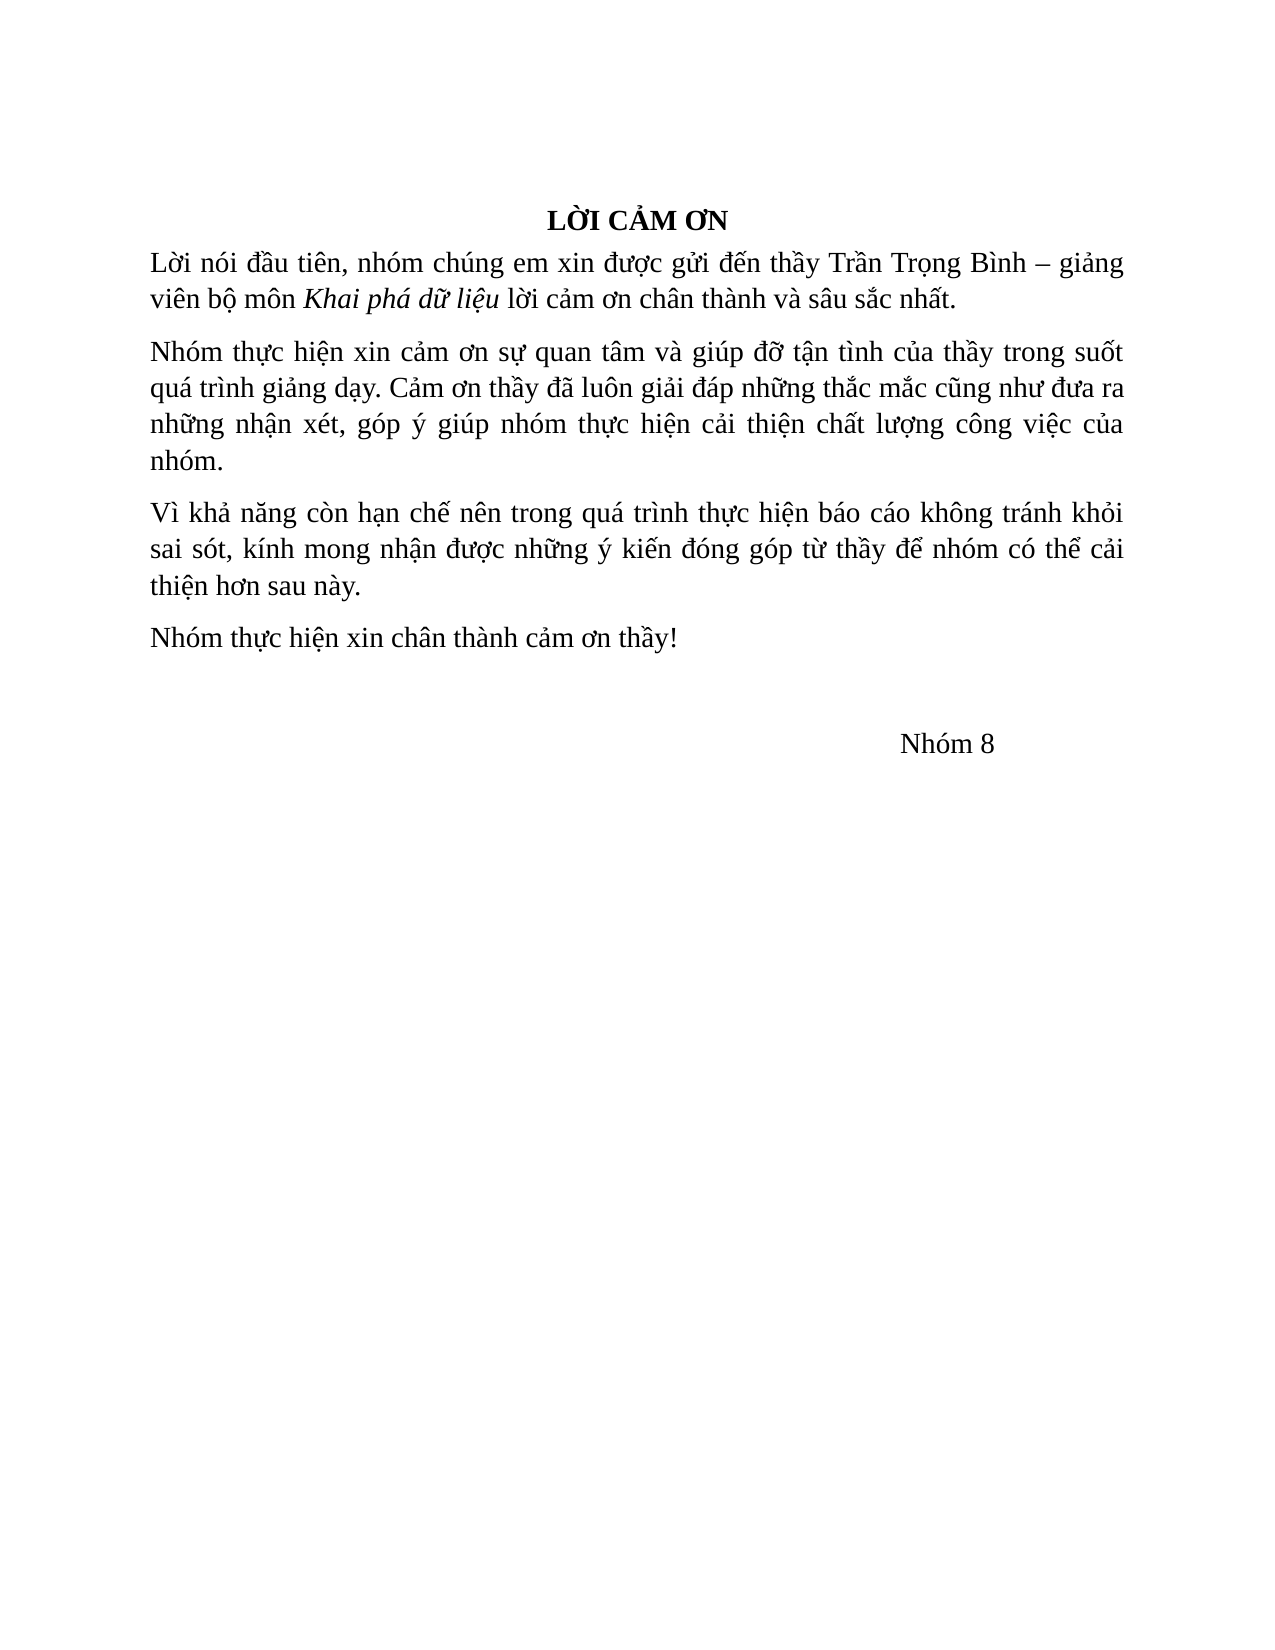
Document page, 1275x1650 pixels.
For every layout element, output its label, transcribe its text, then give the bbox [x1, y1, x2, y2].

text Nhóm thực hiện xin chân thành cảm ơn thầy! [150, 621, 1125, 654]
text Vì khả năng còn hạn chế nên trong quá trình thực hiện báo cáo không tránh khỏi sai sót, kính mong nhận được những ý kiến đóng góp từ thầy để nhóm có thể cải thiện hơn sau này. [150, 495, 1125, 601]
text Nhóm 8 [150, 726, 1125, 760]
text Lời nói đầu tiên, nhóm chúng em xin được gửi đến thầy Trần Trọng Bình – giảng viên bộ môn Khai phá dữ liệu lời cảm ơn chân thành và sâu sắc nhất. [150, 245, 1125, 315]
text Nhóm thực hiện xin cảm ơn sự quan tâm và giúp đỡ tận tình của thầy trong suốt quá trình giảng dạy. Cảm ơn thầy đã luôn giải đáp những thắc mắc cũng như đưa ra những nhận xét, góp ý giúp nhóm thực hiện cải thiện chất lượng công việc của nhóm. [150, 334, 1125, 476]
text LỜI CẢM ƠN [150, 203, 1125, 236]
